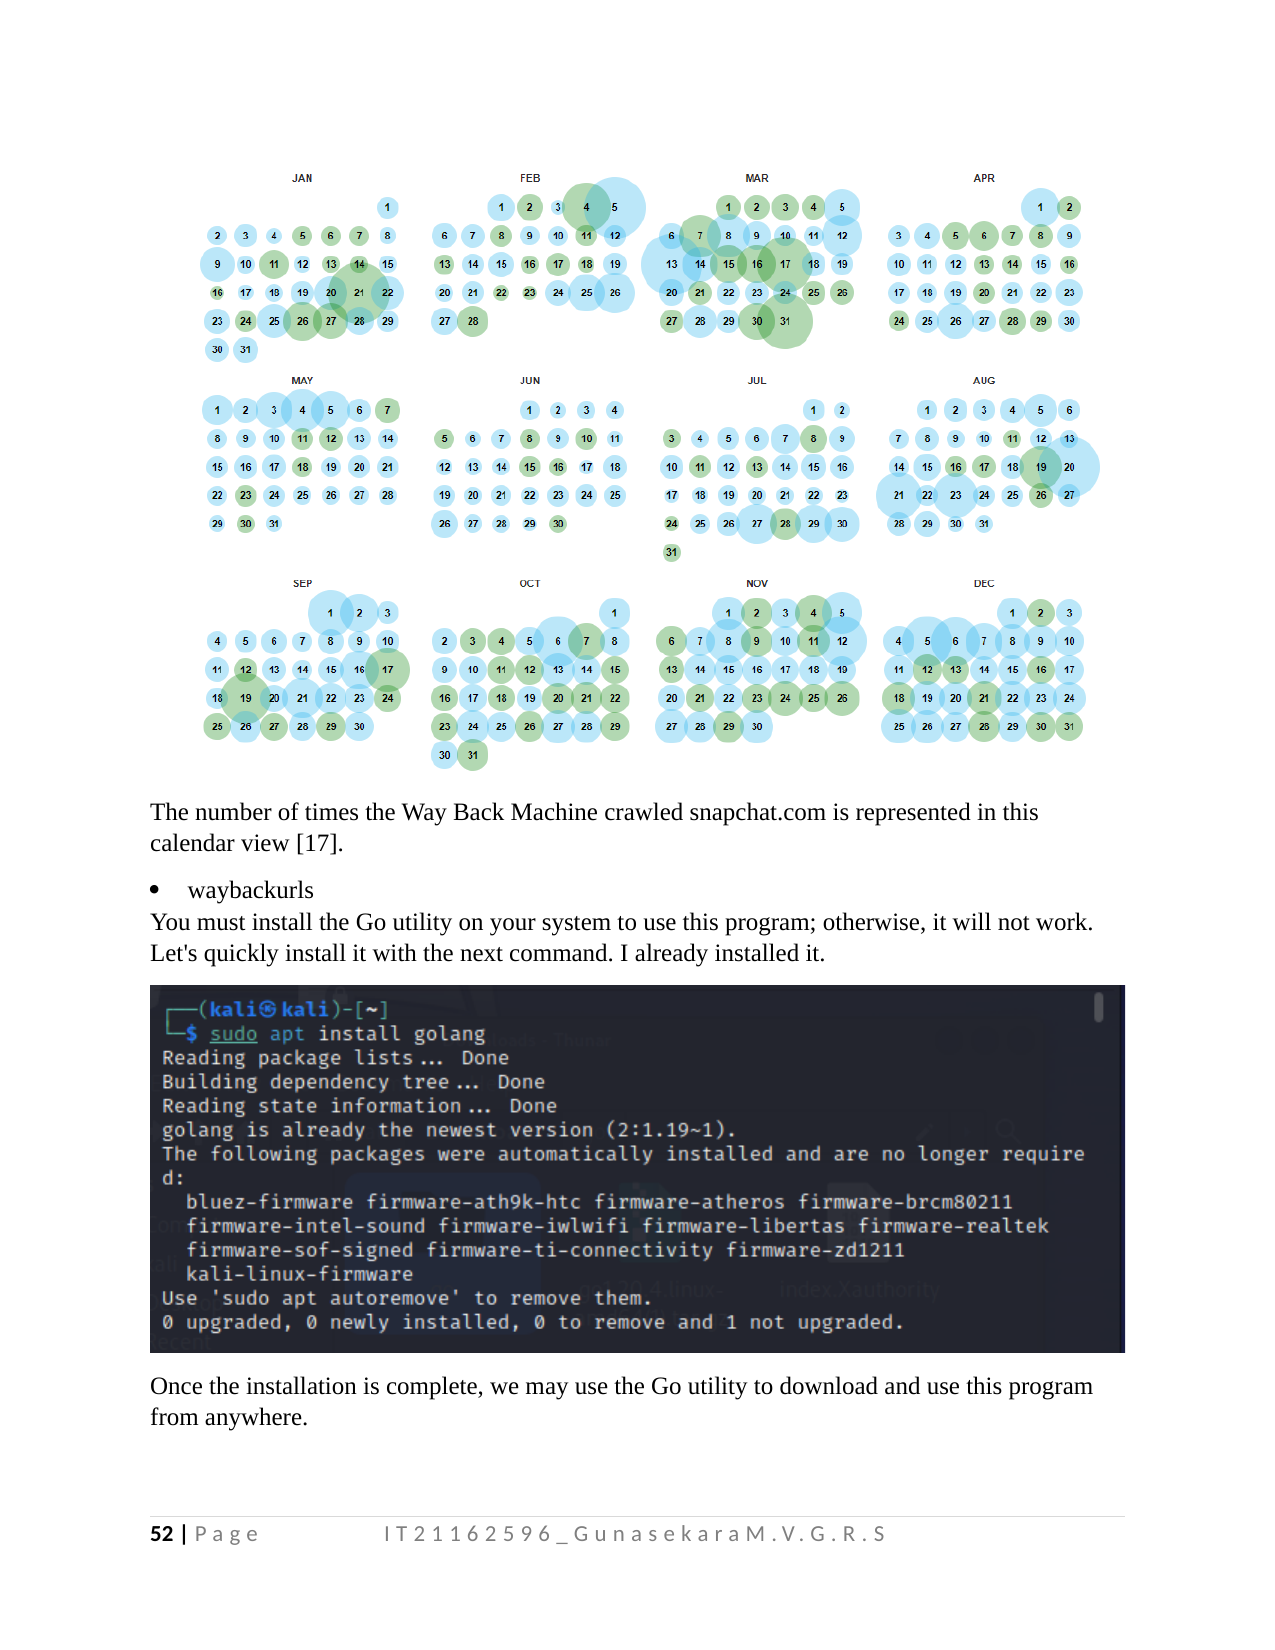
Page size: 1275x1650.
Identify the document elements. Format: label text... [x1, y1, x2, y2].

text The number of times the Way Back Machine crawled snapchat.com is represented in this calendar view. [150, 797, 1125, 857]
text You must install the Go utility on your system to use this program; otherwise, it will not work. Let's quickly install it with the next command. I already installed it. [150, 907, 1125, 966]
text Once the installation is complete, we may use the Go utility to download and use this program from anywhere. [150, 1371, 1125, 1431]
picture [150, 150, 1125, 778]
picture [150, 985, 1125, 1353]
subtitle waybackurls [150, 876, 1125, 904]
